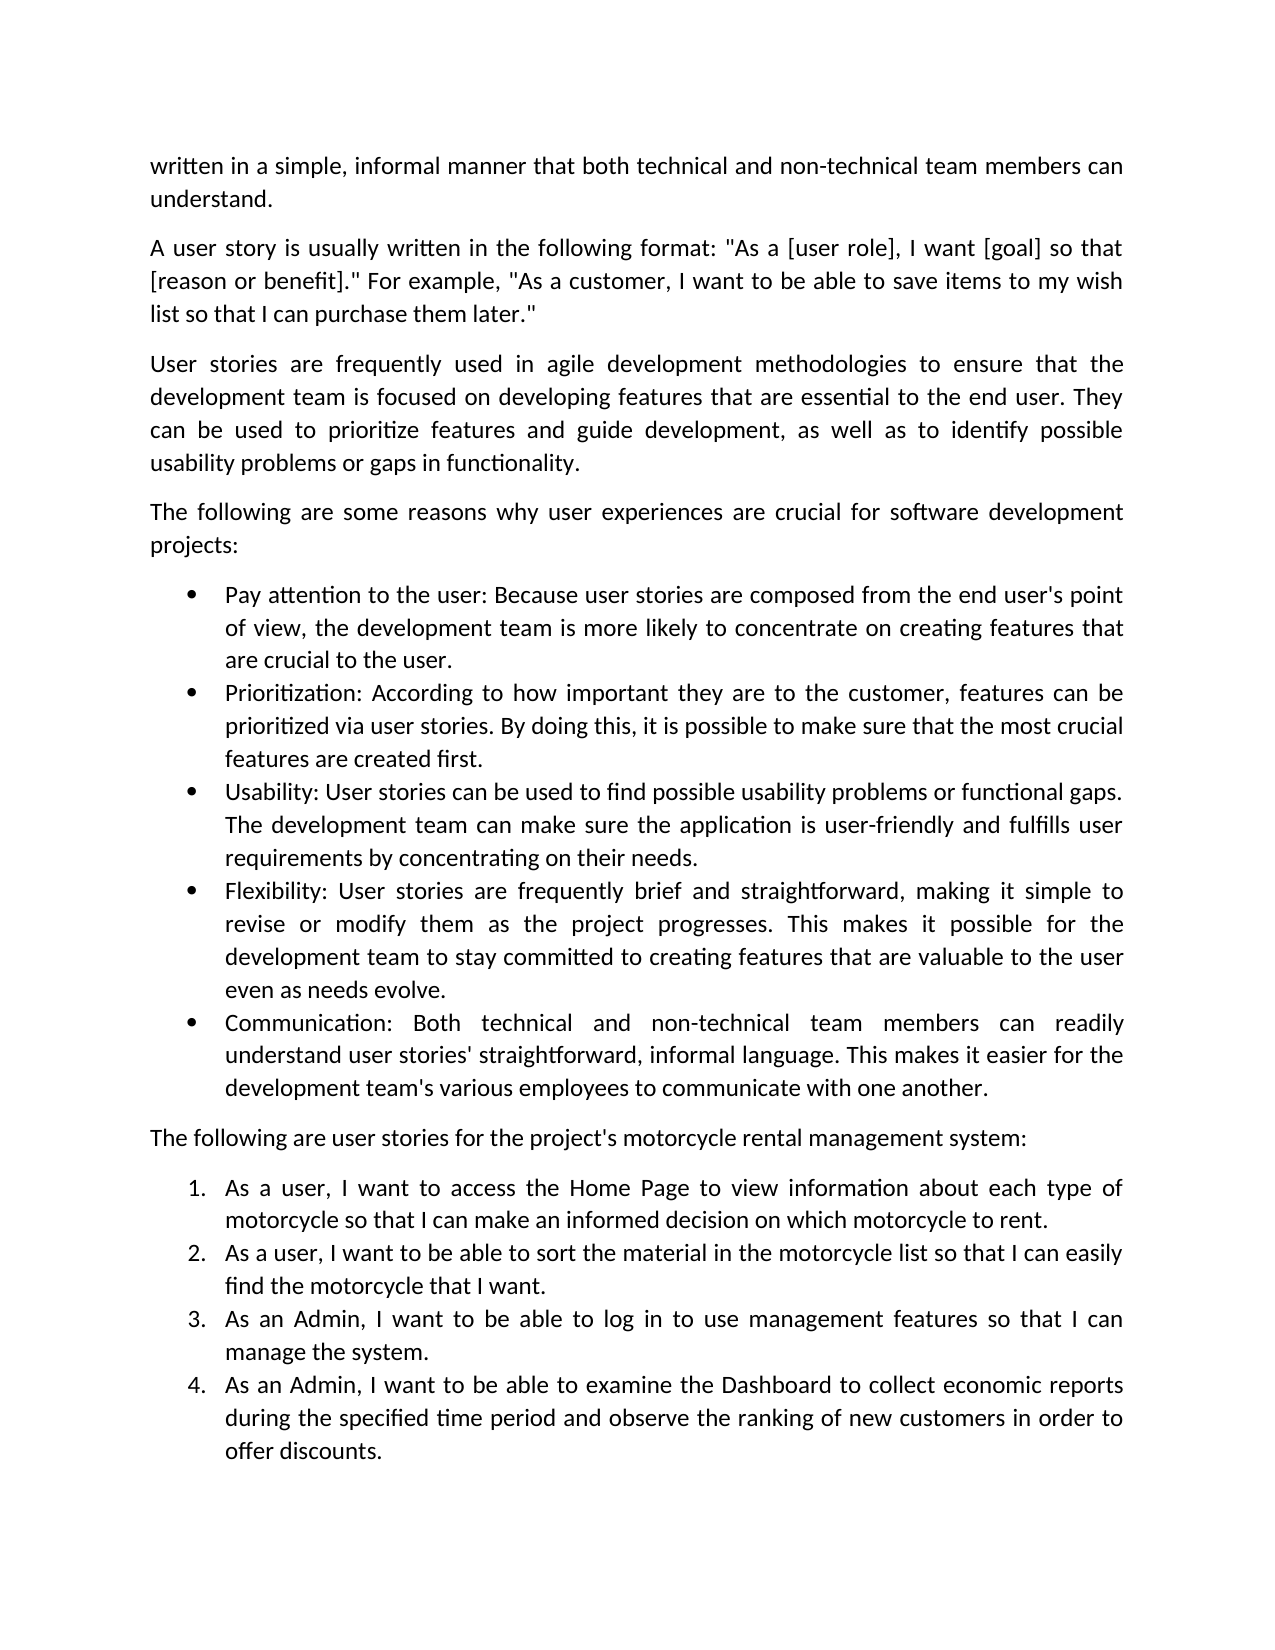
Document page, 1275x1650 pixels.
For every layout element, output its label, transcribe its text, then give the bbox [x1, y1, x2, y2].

list Usability: User stories can be used to find possible usability problems or functional gaps. The development team can make sure the application is user-friendly and fulfills user requirements by concentrating on their needs. [187, 776, 1125, 873]
list Prioritization: According to how important they are to the customer, features can be prioritized via user stories. By doing this, it is possible to make sure that the most crucial features are created first. [187, 677, 1125, 774]
list As a user, I want to access the Home Page to view information about each type of motorcycle so that I can make an informed decision on which motorcycle to rent. [187, 1172, 1125, 1235]
list As an Admin, I want to be able to examine the Dashboard to collect economic reports during the specified time period and observe the ranking of new customers in order to offer discounts. [187, 1369, 1125, 1466]
list Communication: Both technical and non-technical team members can readily understand user stories' straightforward, informal language. This makes it easier for the development team's various employees to communicate with one another. [187, 1007, 1125, 1103]
text A user story is usually written in the following format: "As a [user role], I want [goal] so that [reason or benefit]." For example, "As a customer, I want to be able to save items to my wish list so that I can purchase them later." [150, 232, 1125, 329]
text The following are some reasons why user experiences are crucial for software development projects: [150, 496, 1125, 560]
list As an Admin, I want to be able to log in to use management features so that I can manage the system. [187, 1303, 1125, 1367]
text The following are user stories for the project's motorcycle rental management system: [150, 1122, 1125, 1153]
list As a user, I want to be able to sort the material in the motorcycle list so that I can easily find the motorcycle that I want. [187, 1237, 1125, 1301]
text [150, 150, 1125, 213]
list Flexibility: User stories are frequently brief and straightforward, making it simple to revise or modify them as the project progresses. This makes it possible for the development team to stay committed to creating features that are valuable to the user even as needs evolve. [187, 875, 1125, 1004]
text User stories are frequently used in agile development methodologies to ensure that the development team is focused on developing features that are essential to the end user. They can be used to prioritize features and guide development, as well as to identify possible usability problems or gaps in functionality. [150, 348, 1125, 477]
list Pay attention to the user: Because user stories are composed from the end user's point of view, the development team is more likely to concentrate on creating features that are crucial to the user. [187, 579, 1125, 675]
